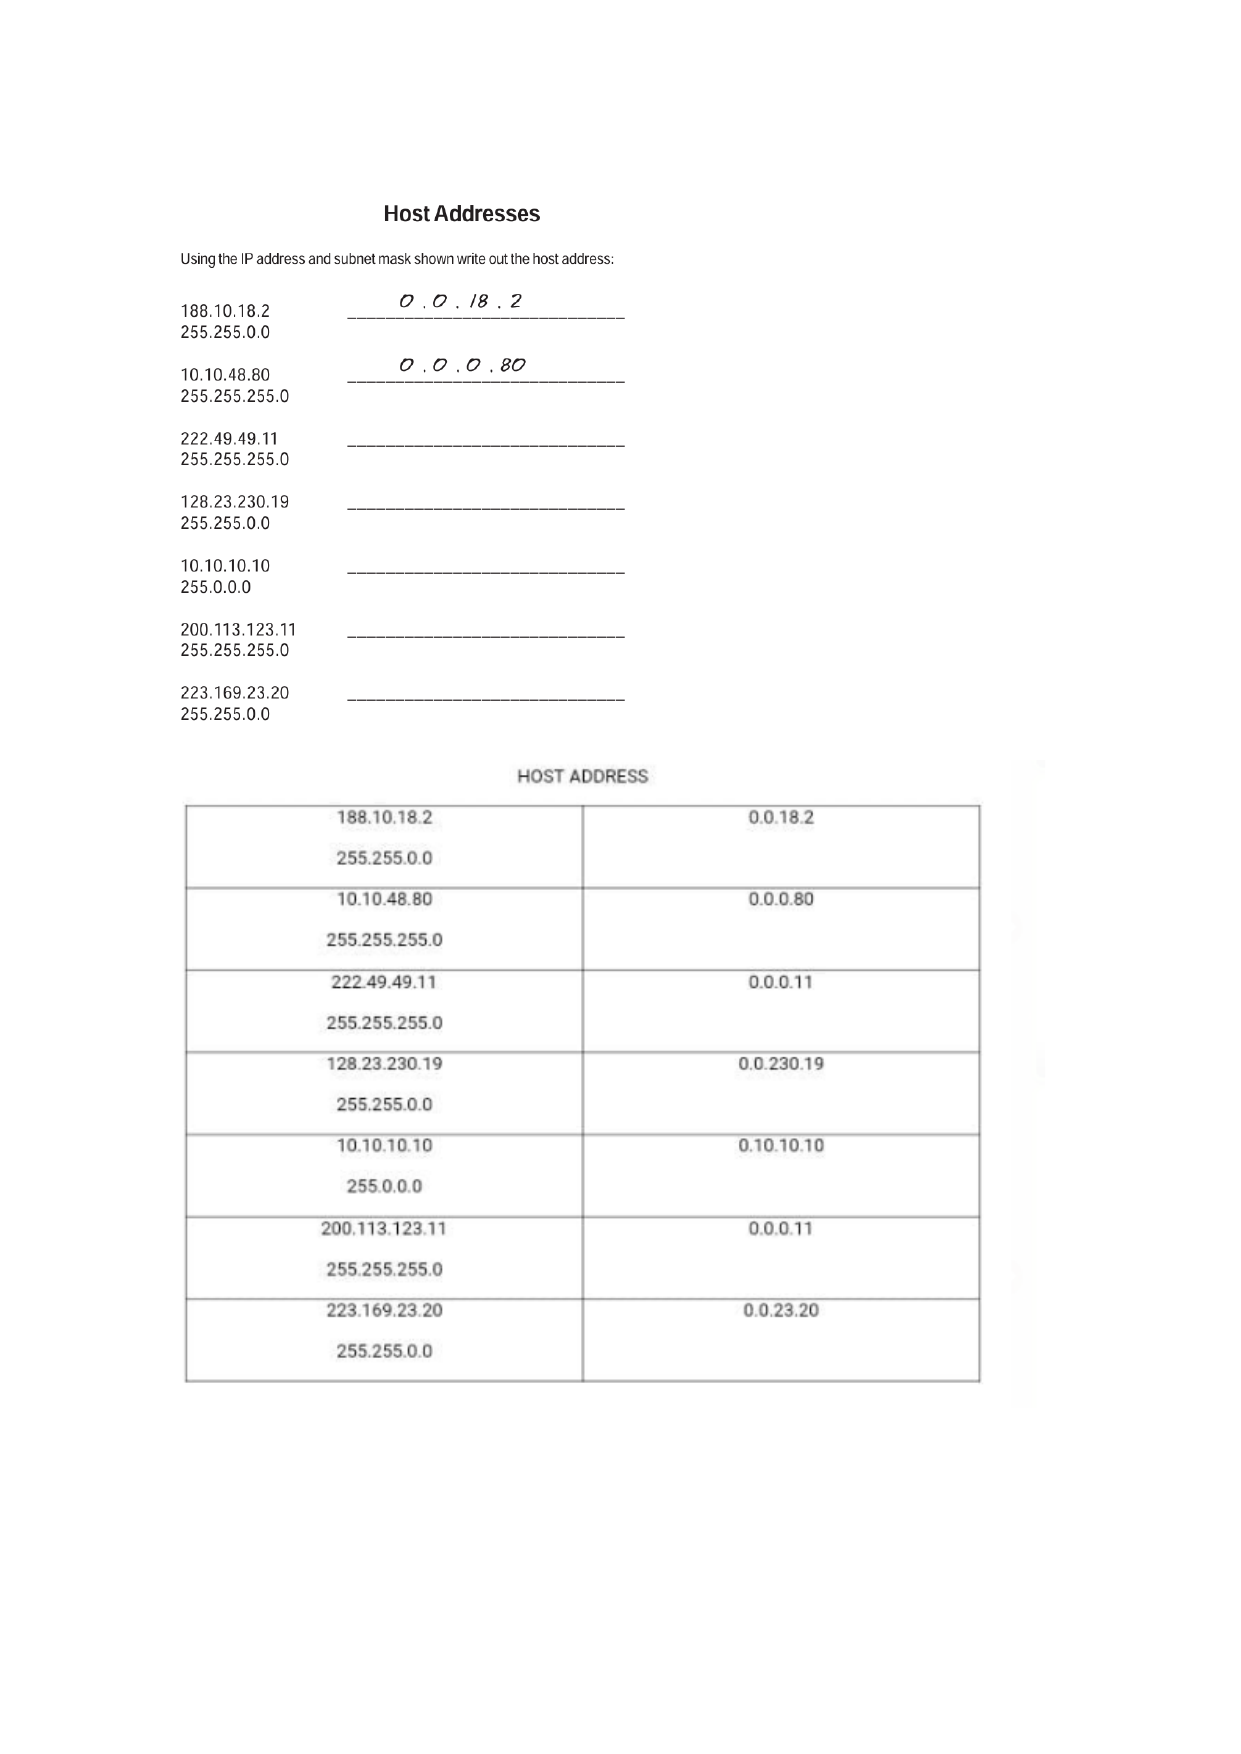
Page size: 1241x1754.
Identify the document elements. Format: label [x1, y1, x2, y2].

picture [150, 150, 788, 736]
picture [150, 760, 1046, 1408]
